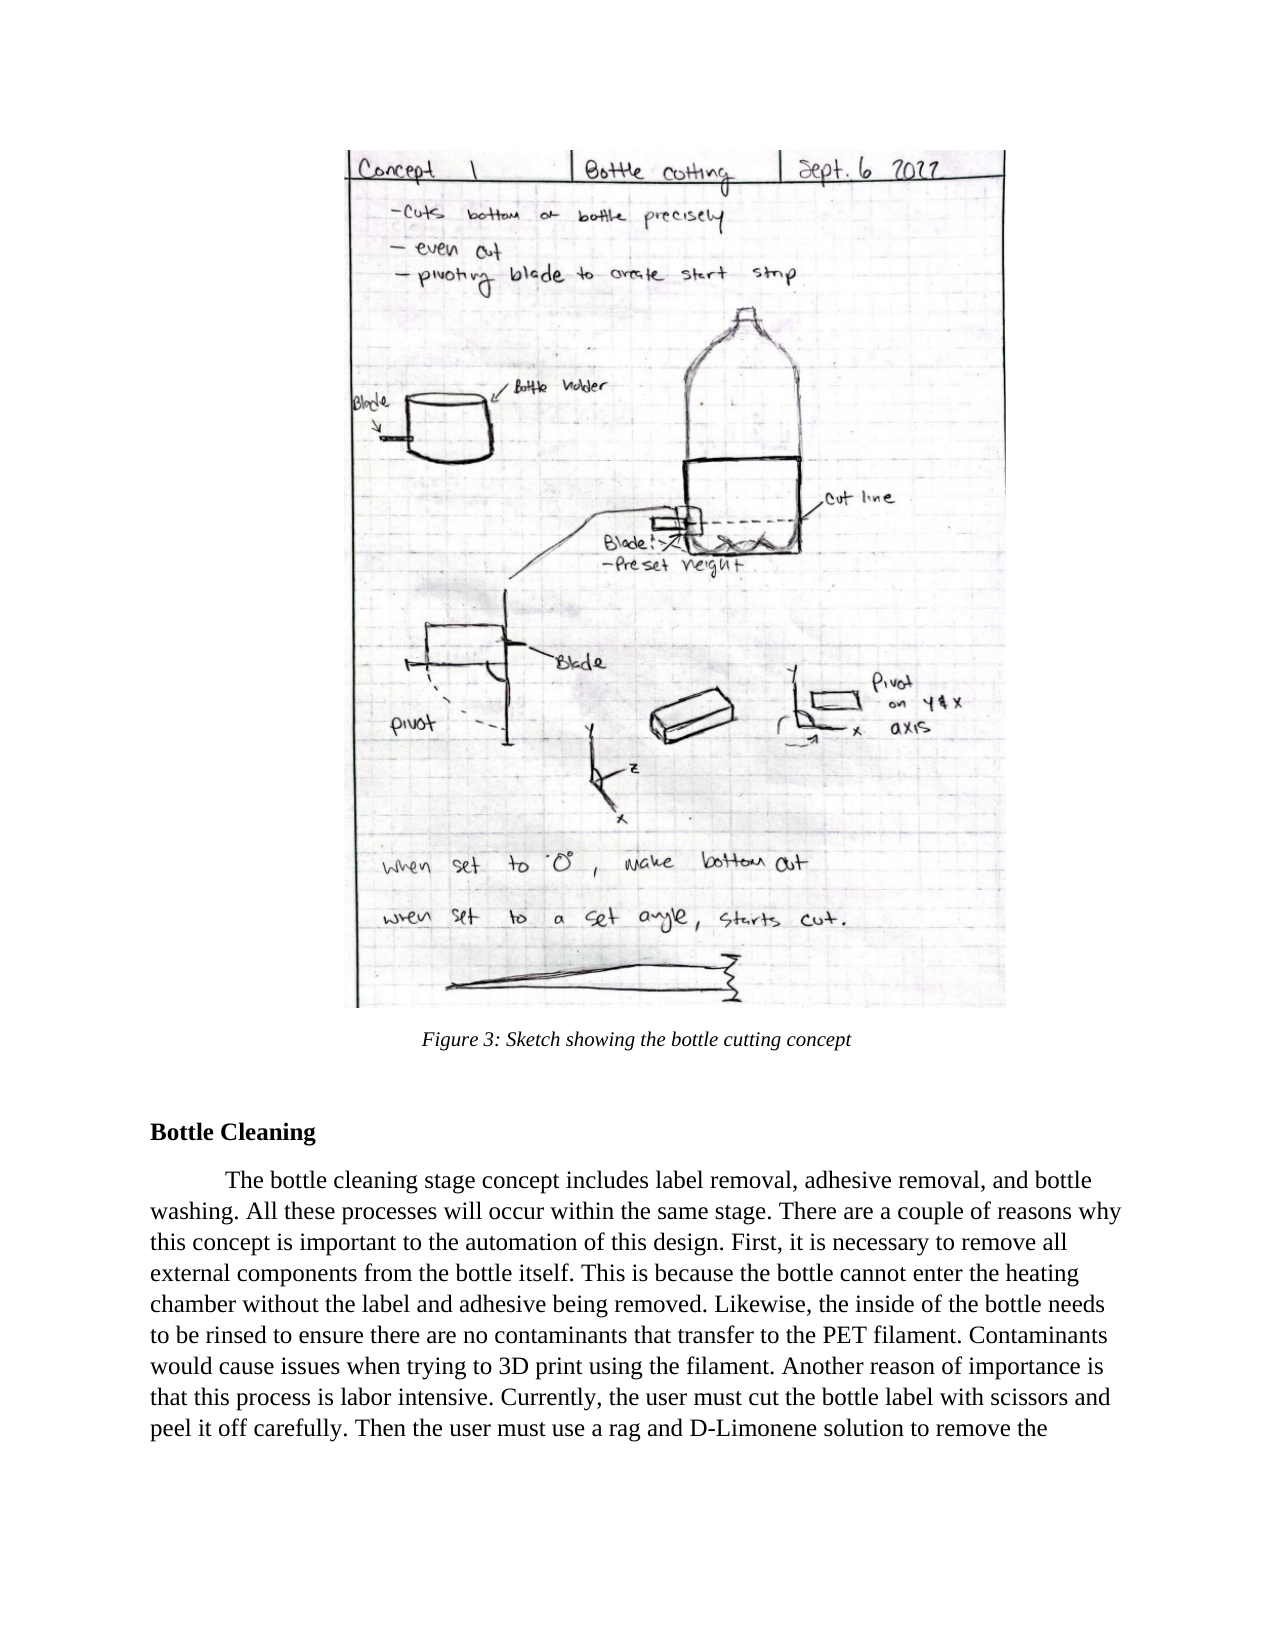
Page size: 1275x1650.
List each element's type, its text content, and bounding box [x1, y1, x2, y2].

text Bottle Cleaning [150, 1117, 1125, 1146]
picture [344, 150, 1006, 1008]
text Figure 3: Sketch showing the bottle cutting concept [150, 1027, 1125, 1051]
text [150, 1165, 1125, 1442]
